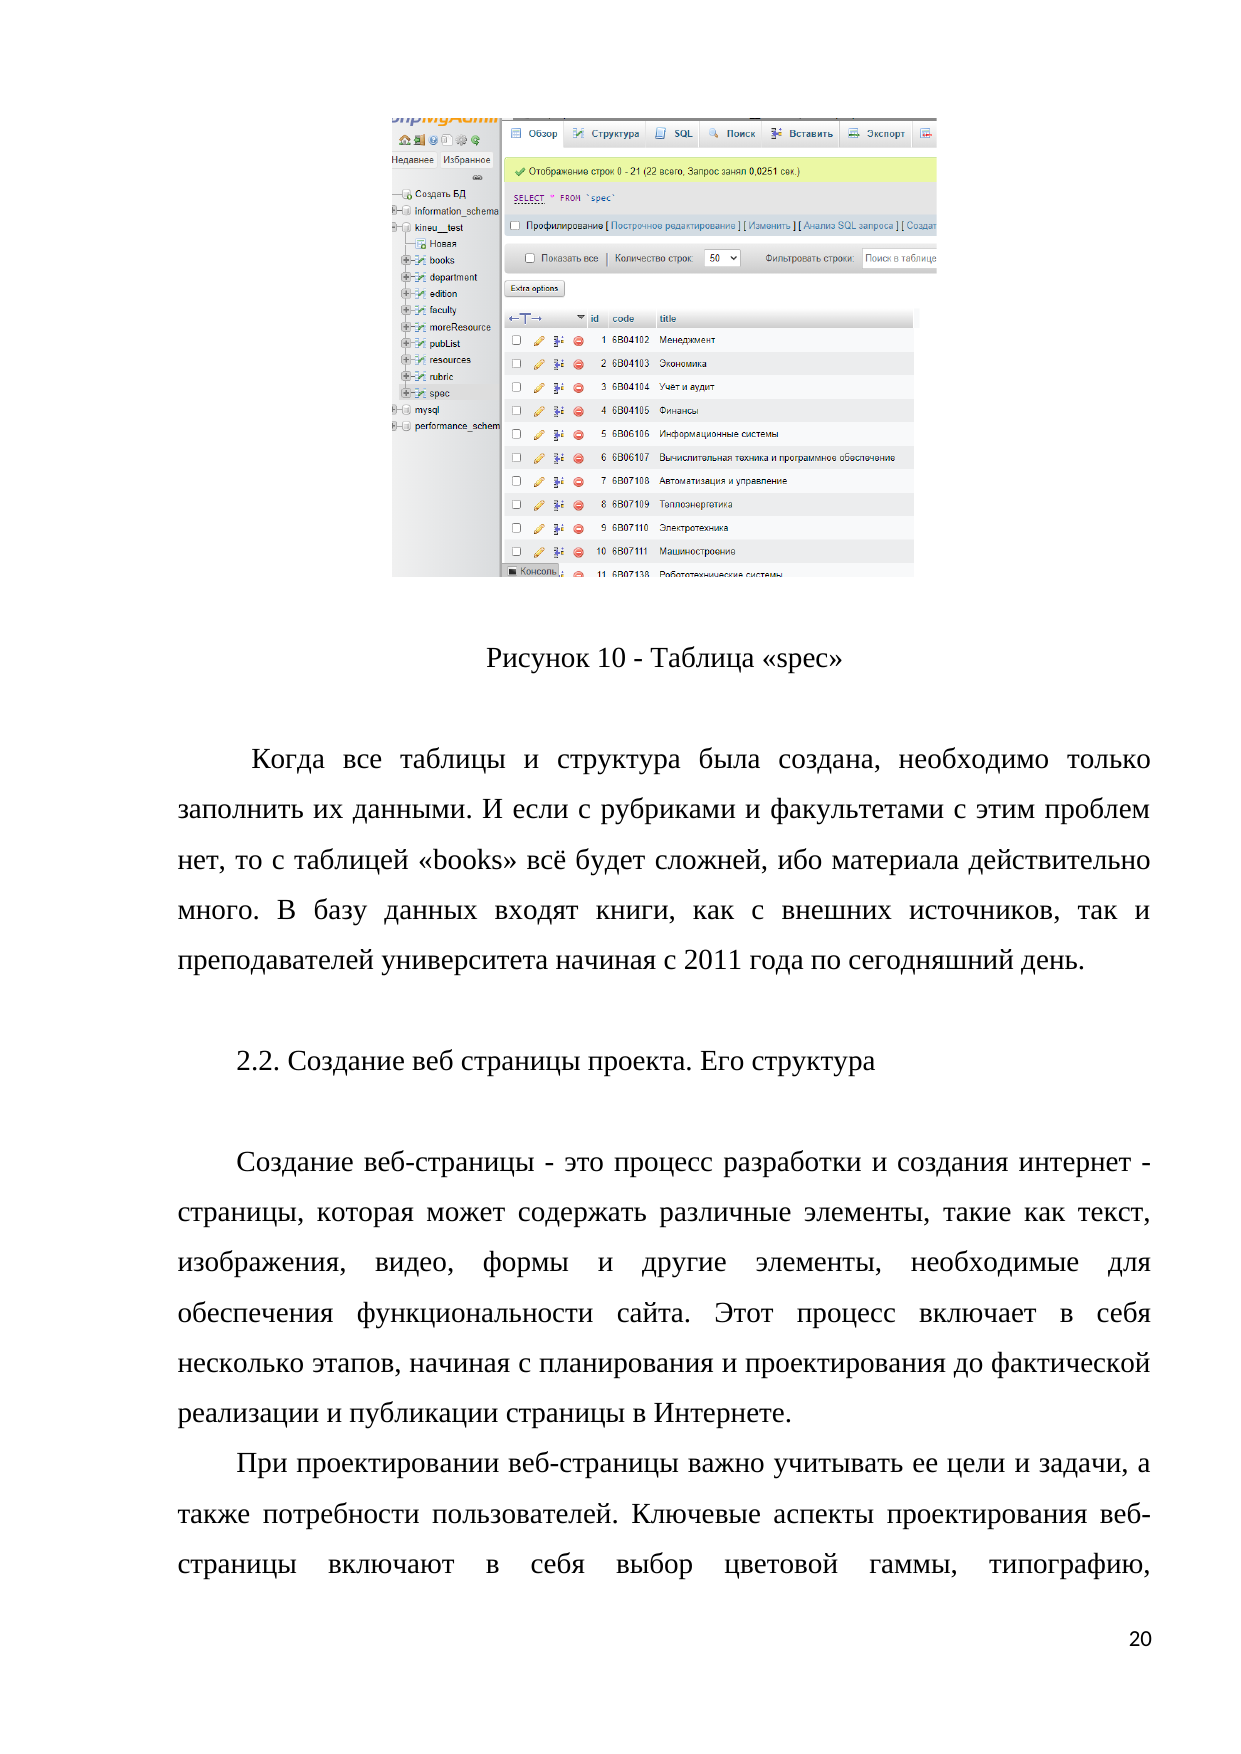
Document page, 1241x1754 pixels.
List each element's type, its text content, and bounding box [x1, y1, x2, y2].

picture [392, 118, 937, 577]
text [177, 1446, 1152, 1580]
text 2.2. Создание веб страницы проекта. Его структура [177, 1043, 1152, 1077]
text Создание веб-страницы - это процесс разработки и создания интернет - страницы, которая может содержать различные элементы, такие как текст, изображения, видео, формы и другие элементы, необходимые для обеспечения функциональности сайта. Этот процесс включает в себя несколько этапов, начиная с планирования и проектирования до фактической реализации и публикации страницы в Интернете. [177, 1144, 1152, 1429]
text Рисунок 10 - Таблица «spec» [177, 641, 1152, 674]
text Когда все таблицы и структура была создана, необходимо только заполнить их данными. И если с рубриками и факультетами с этим проблем нет, то с таблицей «books» всё будет сложней, ибо материала действительно много. В базу данных входят книги, как с внешних источников, так и преподавателей университета начиная с 2011 года по сегодняшний день. [177, 741, 1152, 976]
